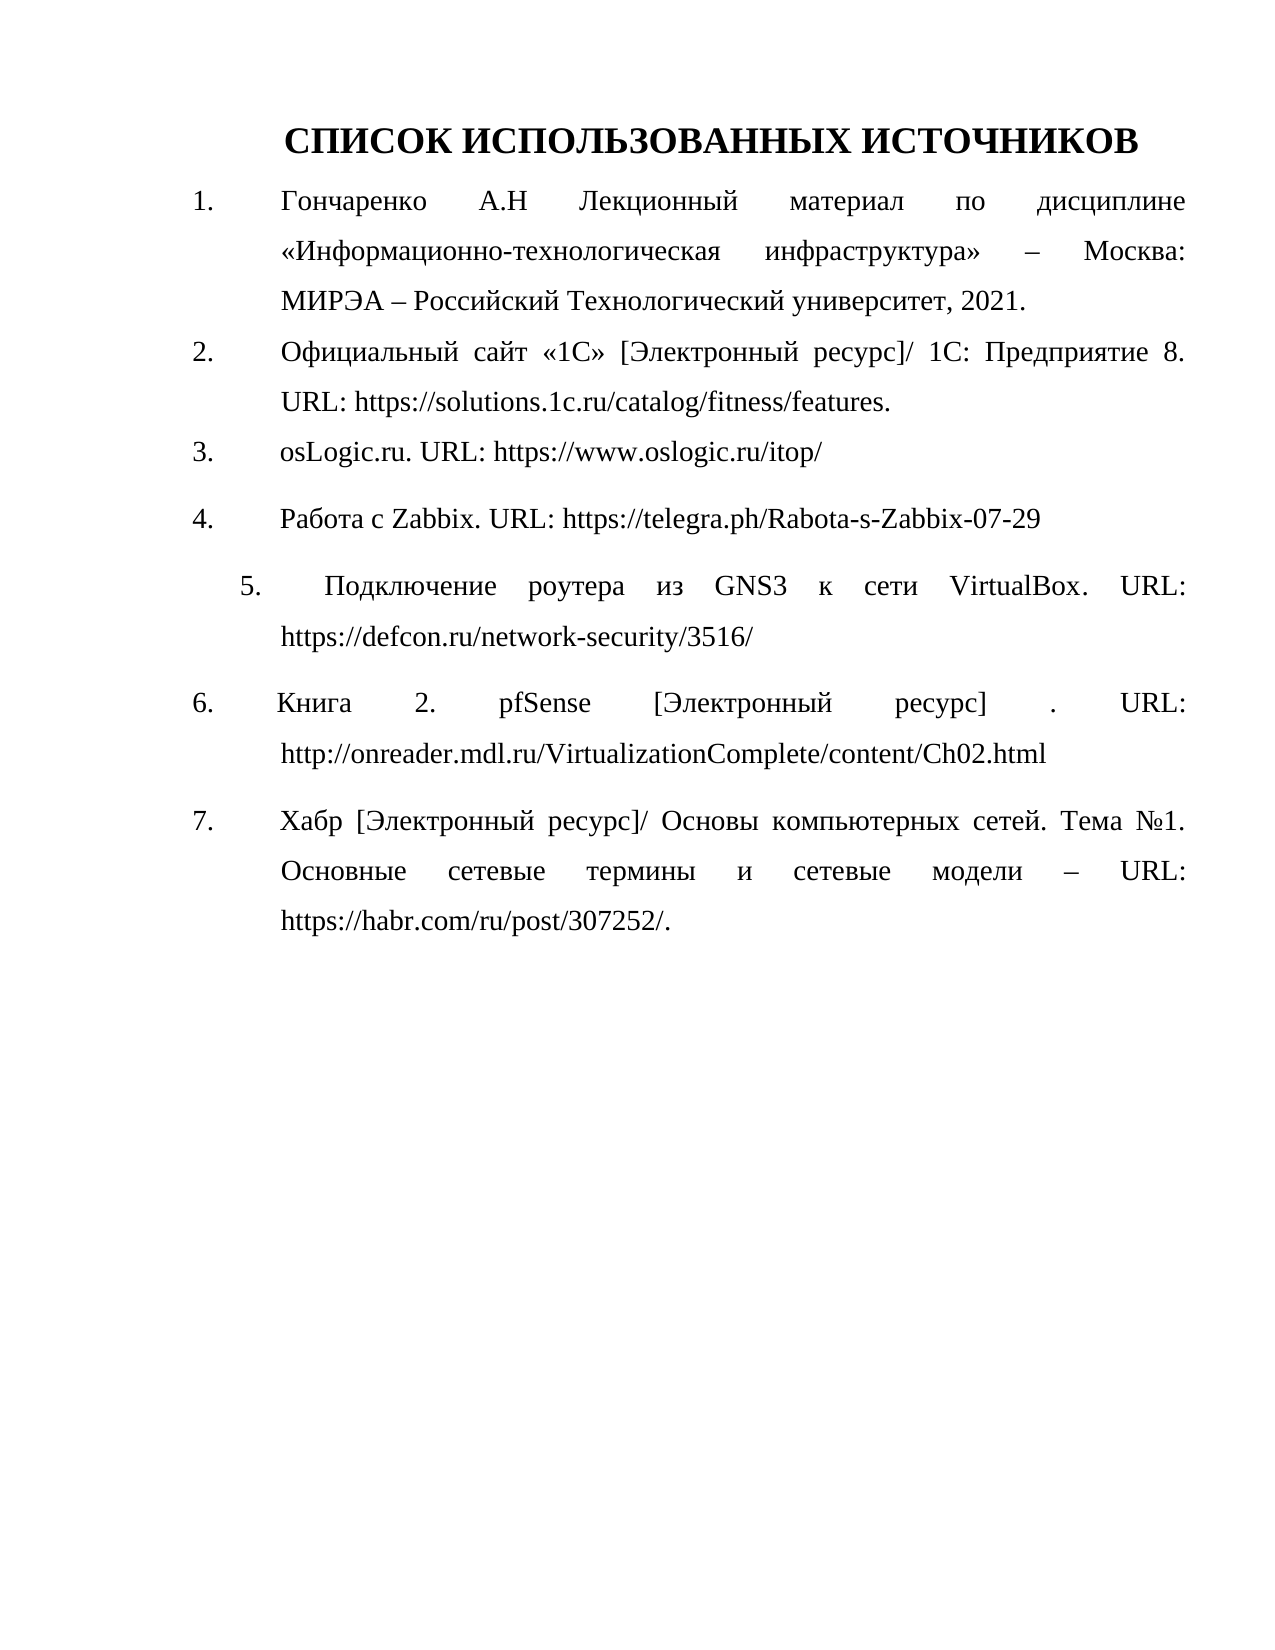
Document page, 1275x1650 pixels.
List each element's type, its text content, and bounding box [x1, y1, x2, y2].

text 6. Книга 2. pfSense [Электронный ресурс] . URL: http://onreader.mdl.ru/VirtualizationComplete/content/Ch02.html [192, 686, 1186, 769]
text 3. osLogic.ru. URL: https://www.oslogic.ru/itop/ [192, 434, 1186, 468]
text 5. Подключение роутера из GNS3 к сети VirtualBox. URL: https://defcon.ru/network-security/3516/ [177, 568, 1186, 652]
list Официальный сайт «1С» [Электронный ресурс]/ 1С: Предприятие 8. URL: https://solutions.1c.ru/catalog/fitness/features. [192, 334, 1186, 418]
list Гончаренко А.Н Лекционный материал по дисциплине «Информационно-технологическая инфраструктура» – Москва: МИРЭА – Российский Технологический университет, 2021. [192, 183, 1186, 317]
text 7. Хабр [Электронный ресурс]/ Основы компьютерных сетей. Тема №1. Основные сетевые термины и сетевые модели – URL: https://habr.com/ru/post/307252/. [192, 803, 1186, 937]
text СПИСОК ИСПОЛЬЗОВАННЫХ ИСТОЧНИКОВ [177, 118, 1186, 161]
text 4. Работа с Zabbix. URL: https://telegra.ph/Rabota-s-Zabbix-07-29 [192, 501, 1186, 535]
